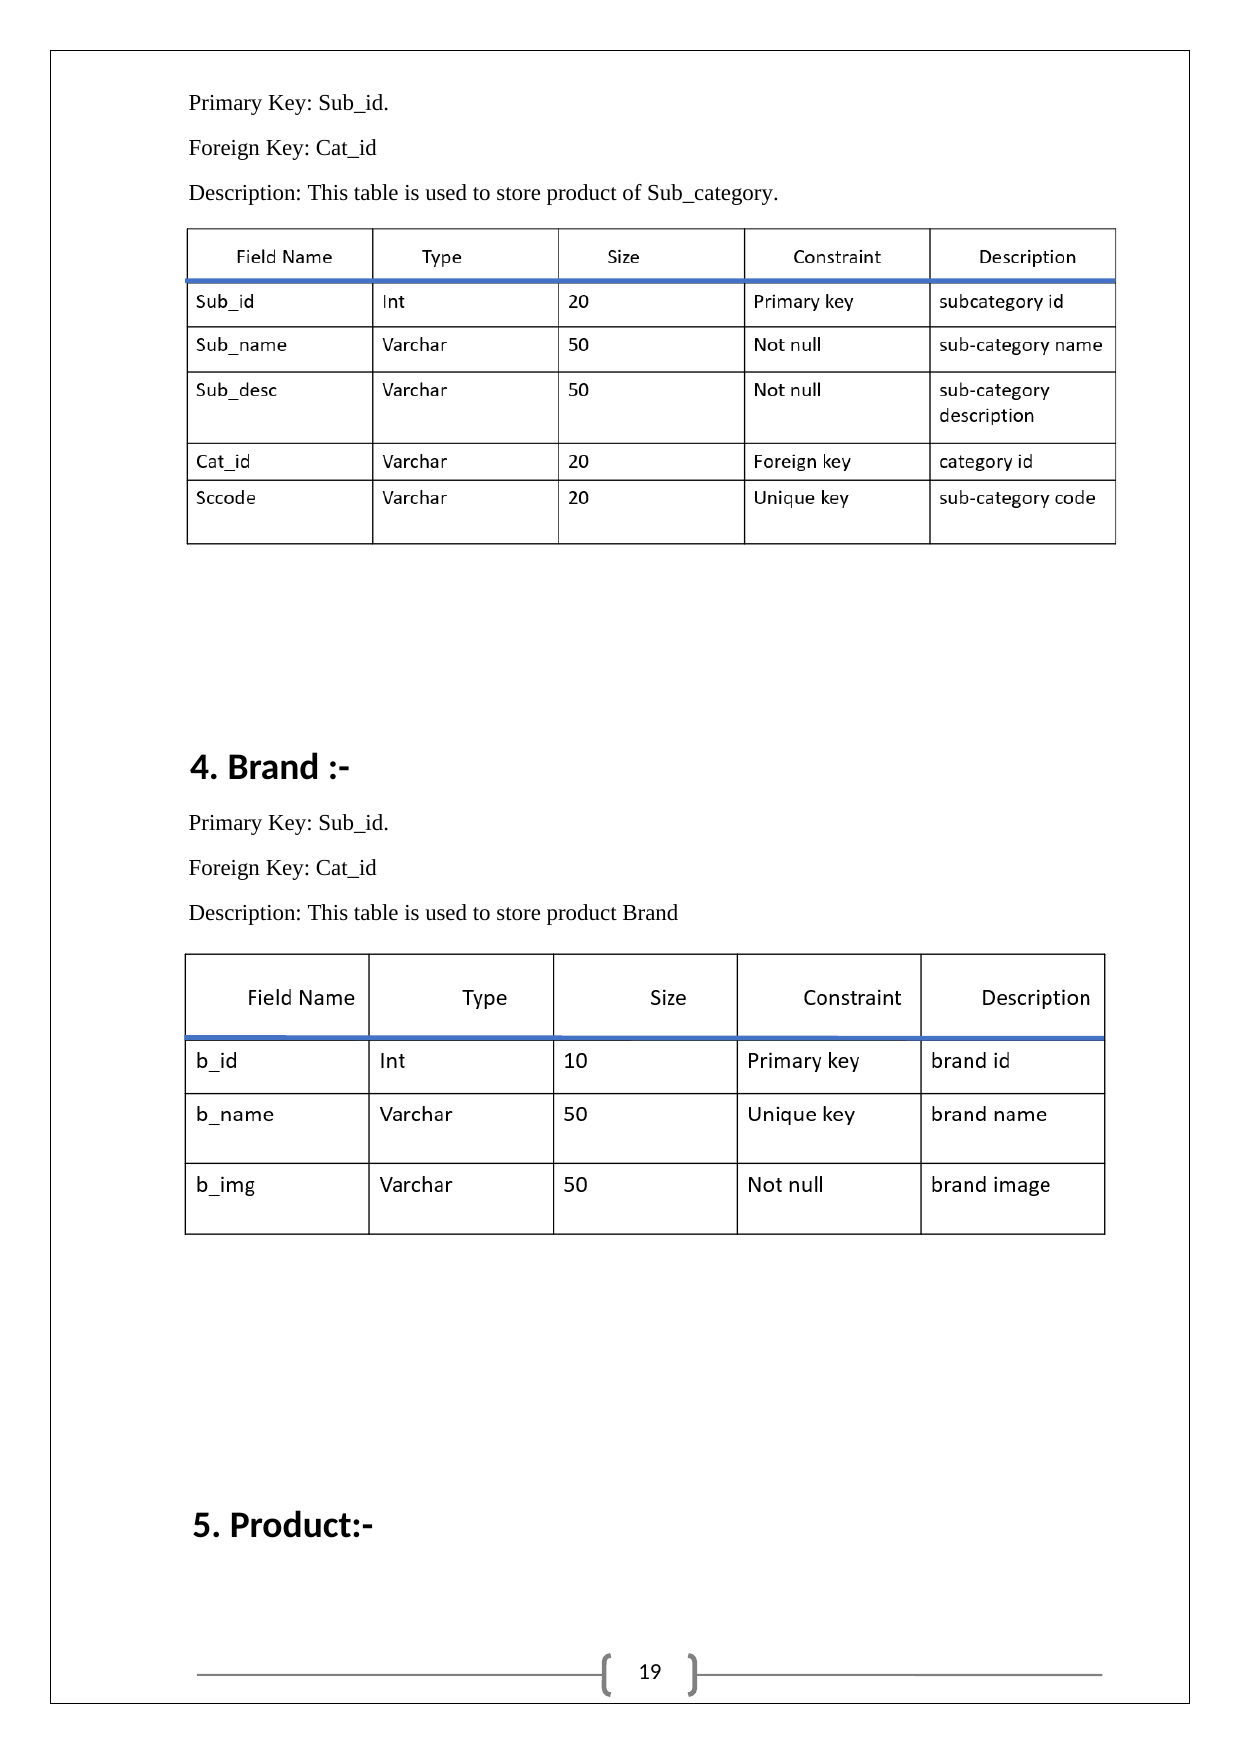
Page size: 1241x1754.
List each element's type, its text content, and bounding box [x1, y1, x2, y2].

text Primary Key: Sub_id. [177, 89, 1122, 115]
picture [177, 944, 1122, 1244]
text Foreign Key: Cat_id [177, 854, 1122, 880]
picture [177, 223, 1122, 549]
text Description: This table is used to store product of Sub_category. [177, 179, 1122, 205]
text Foreign Key: Cat_id [177, 134, 1122, 160]
text Description: This table is used to store product Brand [177, 899, 1122, 925]
text Primary Key: Sub_id. [177, 809, 1122, 835]
